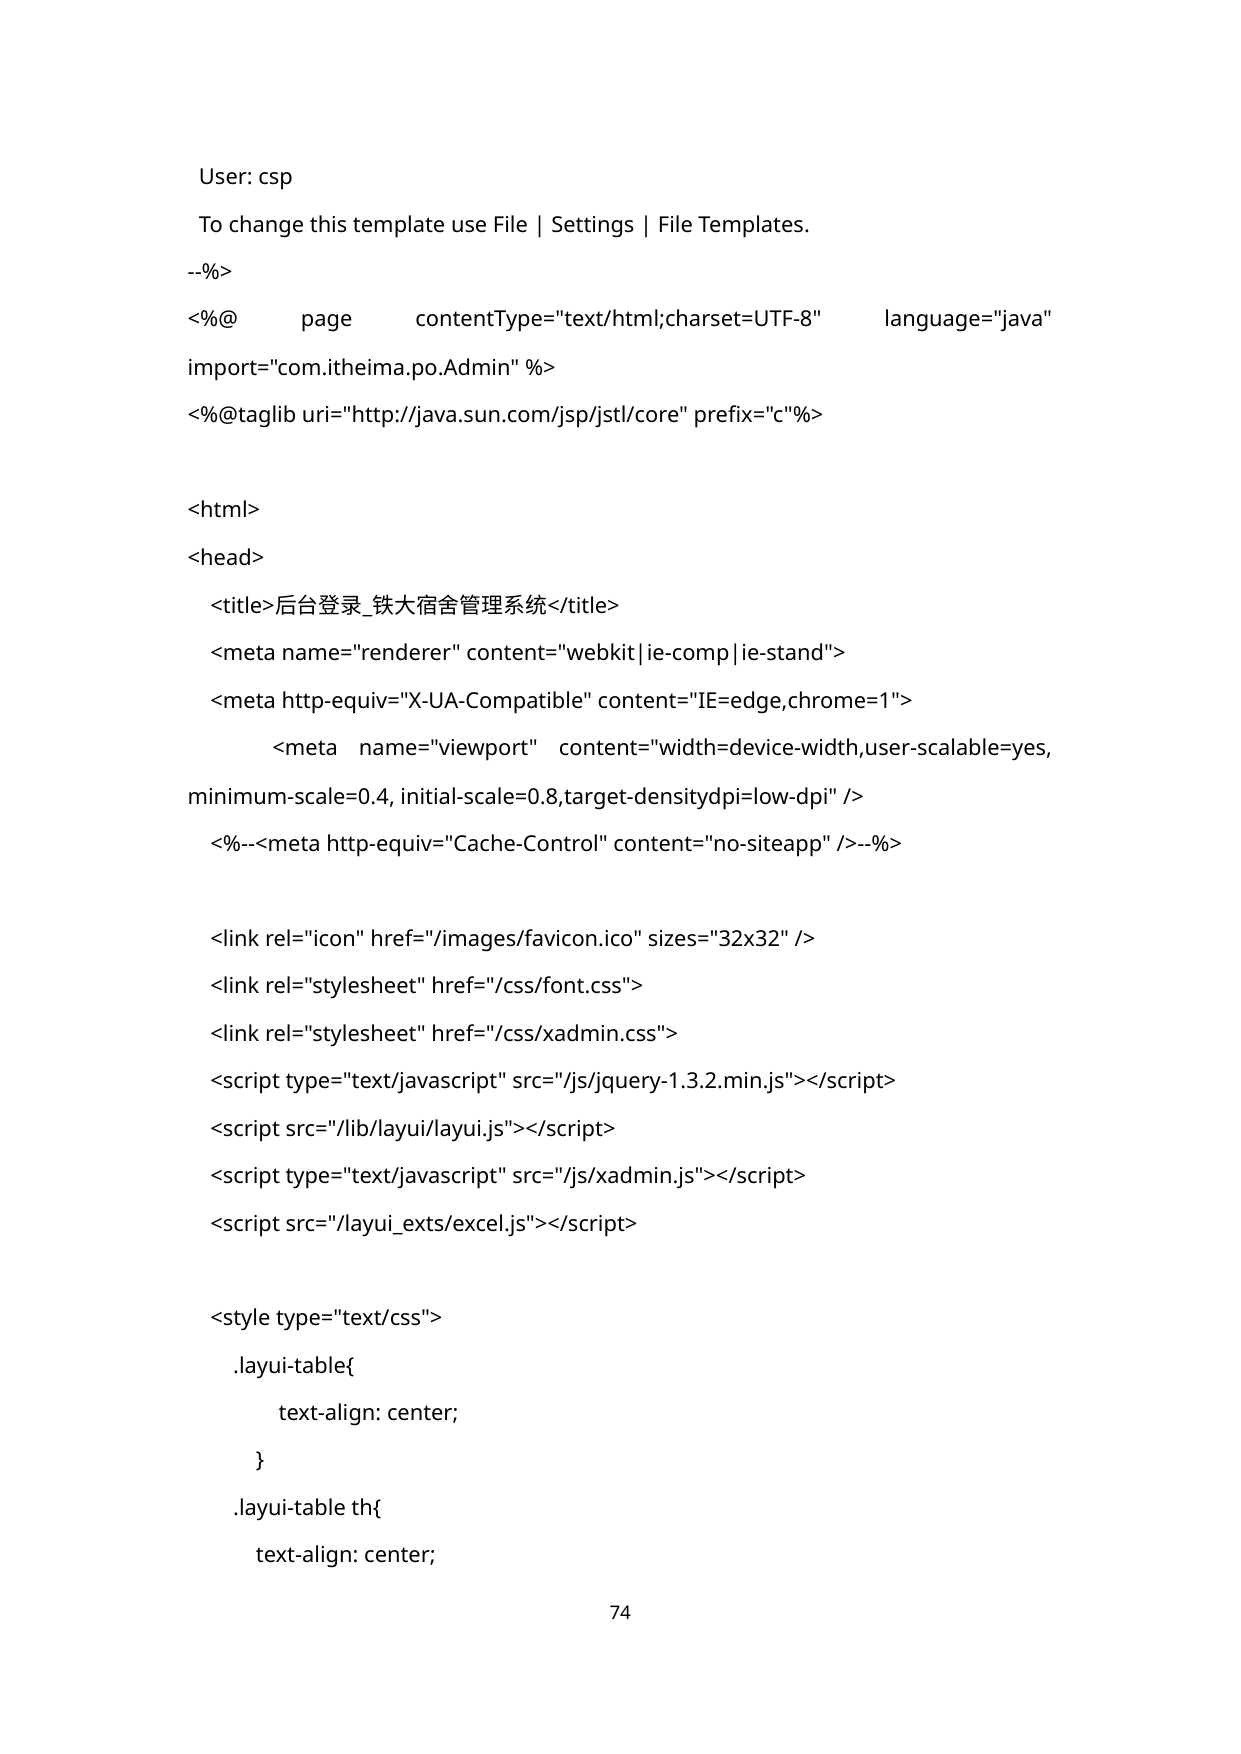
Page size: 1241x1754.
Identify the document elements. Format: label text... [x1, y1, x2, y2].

text <%@taglib uri="http://java.sun.com/jsp/jstl/core" prefix="c"%> [187, 398, 1053, 431]
text <head> [187, 540, 1053, 573]
text <link rel="stylesheet" href="/css/font.css"> [187, 969, 1053, 1002]
text <script type="text/javascript" src="/js/jquery-1.3.2.min.js"></script> [187, 1064, 1053, 1096]
text <script src="/lib/layui/layui.js"></script> [187, 1111, 1053, 1144]
text .layui-table{ [187, 1348, 1053, 1381]
text <%@ page contentType="text/html;charset=UTF-8" language="java" import="com.itheima.po.Admin" %> [187, 302, 1053, 383]
text <meta http-equiv="X-UA-Compatible" content="IE=edge,chrome=1"> [187, 683, 1053, 716]
text <title>后台登录_铁大宿舍管理系统</title> [187, 588, 1053, 620]
text text-align: center; [187, 1396, 1053, 1428]
text <style type="text/css"> [187, 1301, 1053, 1333]
text <meta name="renderer" content="webkit|ie-comp|ie-stand"> [187, 636, 1053, 668]
text To change this template use File | Settings | File Templates. [187, 207, 1053, 240]
text .layui-table th{ [187, 1491, 1053, 1523]
text <meta name="viewport" content="width=device-width,user-scalable=yes, minimum-scale=0.4, initial-scale=0.8,target-densitydpi=low-dpi" /> [187, 731, 1053, 812]
text <link rel="stylesheet" href="/css/xadmin.css"> [187, 1017, 1053, 1049]
text <html> [187, 493, 1053, 525]
text <script type="text/javascript" src="/js/xadmin.js"></script> [187, 1159, 1053, 1191]
text User: csp [187, 160, 1053, 192]
text <script src="/layui_exts/excel.js"></script> [187, 1206, 1053, 1239]
text <link rel="icon" href="/images/favicon.ico" sizes="32x32" /> [187, 922, 1053, 954]
text text-align: center; [187, 1538, 1053, 1570]
text <%--<meta http-equiv="Cache-Control" content="no-siteapp" />--%> [187, 827, 1053, 859]
text --%> [187, 254, 1053, 287]
text } [187, 1443, 1053, 1476]
